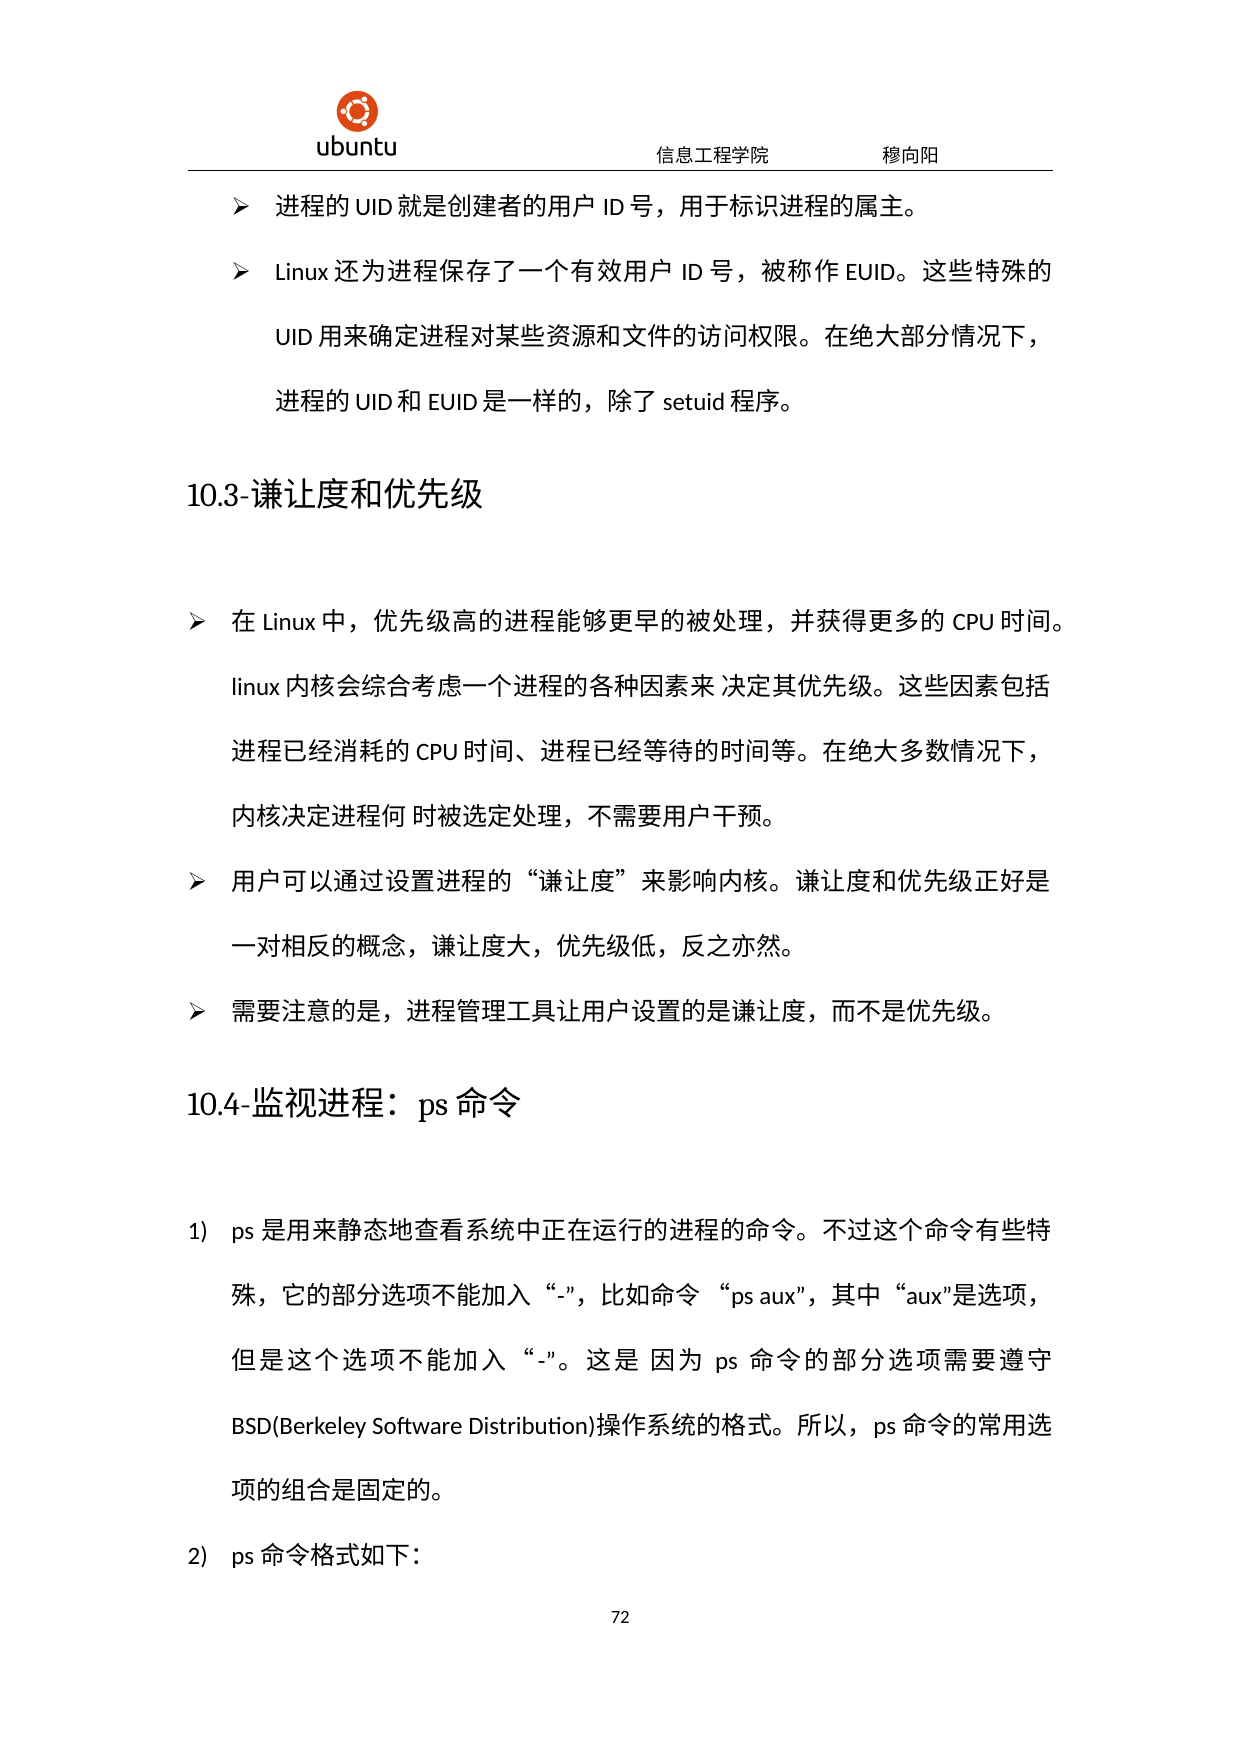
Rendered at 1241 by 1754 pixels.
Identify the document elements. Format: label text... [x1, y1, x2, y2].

list 进程的UID就是创建者的用户ID号，用于标识进程的属主。 [231, 172, 1053, 237]
list 用户可以通过设置进程的“谦让度”来影响内核。谦让度和优先级正好是一对相反的概念，谦让度大，优先级低，反之亦然。 [187, 847, 1053, 977]
list ps 是用来静态地查看系统中正在运行的进程的命令。不过这个命令有些特殊，它的部分选项不能加入“-”，比如命令 “ps aux”，其中“aux”是选项，但是这个选项不能加入“-”。这是 因为 ps 命令的部分选项需要遵守 BSD(Berkeley Software Distribution)操作系统的格式。所以，ps 命令的常用选项的组合是固定的。 [187, 1196, 1053, 1521]
list 需要注意的是，进程管理工具让用户设置的是谦让度，而不是优先级。 [187, 977, 1053, 1042]
subtitle 10.4-监视进程：ps命令 [187, 1069, 1053, 1134]
list ps 命令格式如下： [187, 1521, 1053, 1586]
list Linux还为进程保存了一个有效用户ID号，被称作EUID。这些特殊的UID用来确定进程对某些资源和文件的访问权限。在绝大部分情况下，进程的UID和EUID是一样的，除了setuid程序。 [231, 237, 1053, 432]
subtitle 10.3-谦让度和优先级 [187, 459, 1053, 524]
picture [301, 88, 412, 162]
list 在Linux中，优先级高的进程能够更早的被处理，并获得更多的CPU时间。linux内核会综合考虑一个进程的各种因素来 决定其优先级。这些因素包括进程已经消耗的CPU时间、进程已经等待的时间等。在绝大多数情况下，内核决定进程何 时被选定处理，不需要用户干预。 [187, 587, 1053, 847]
